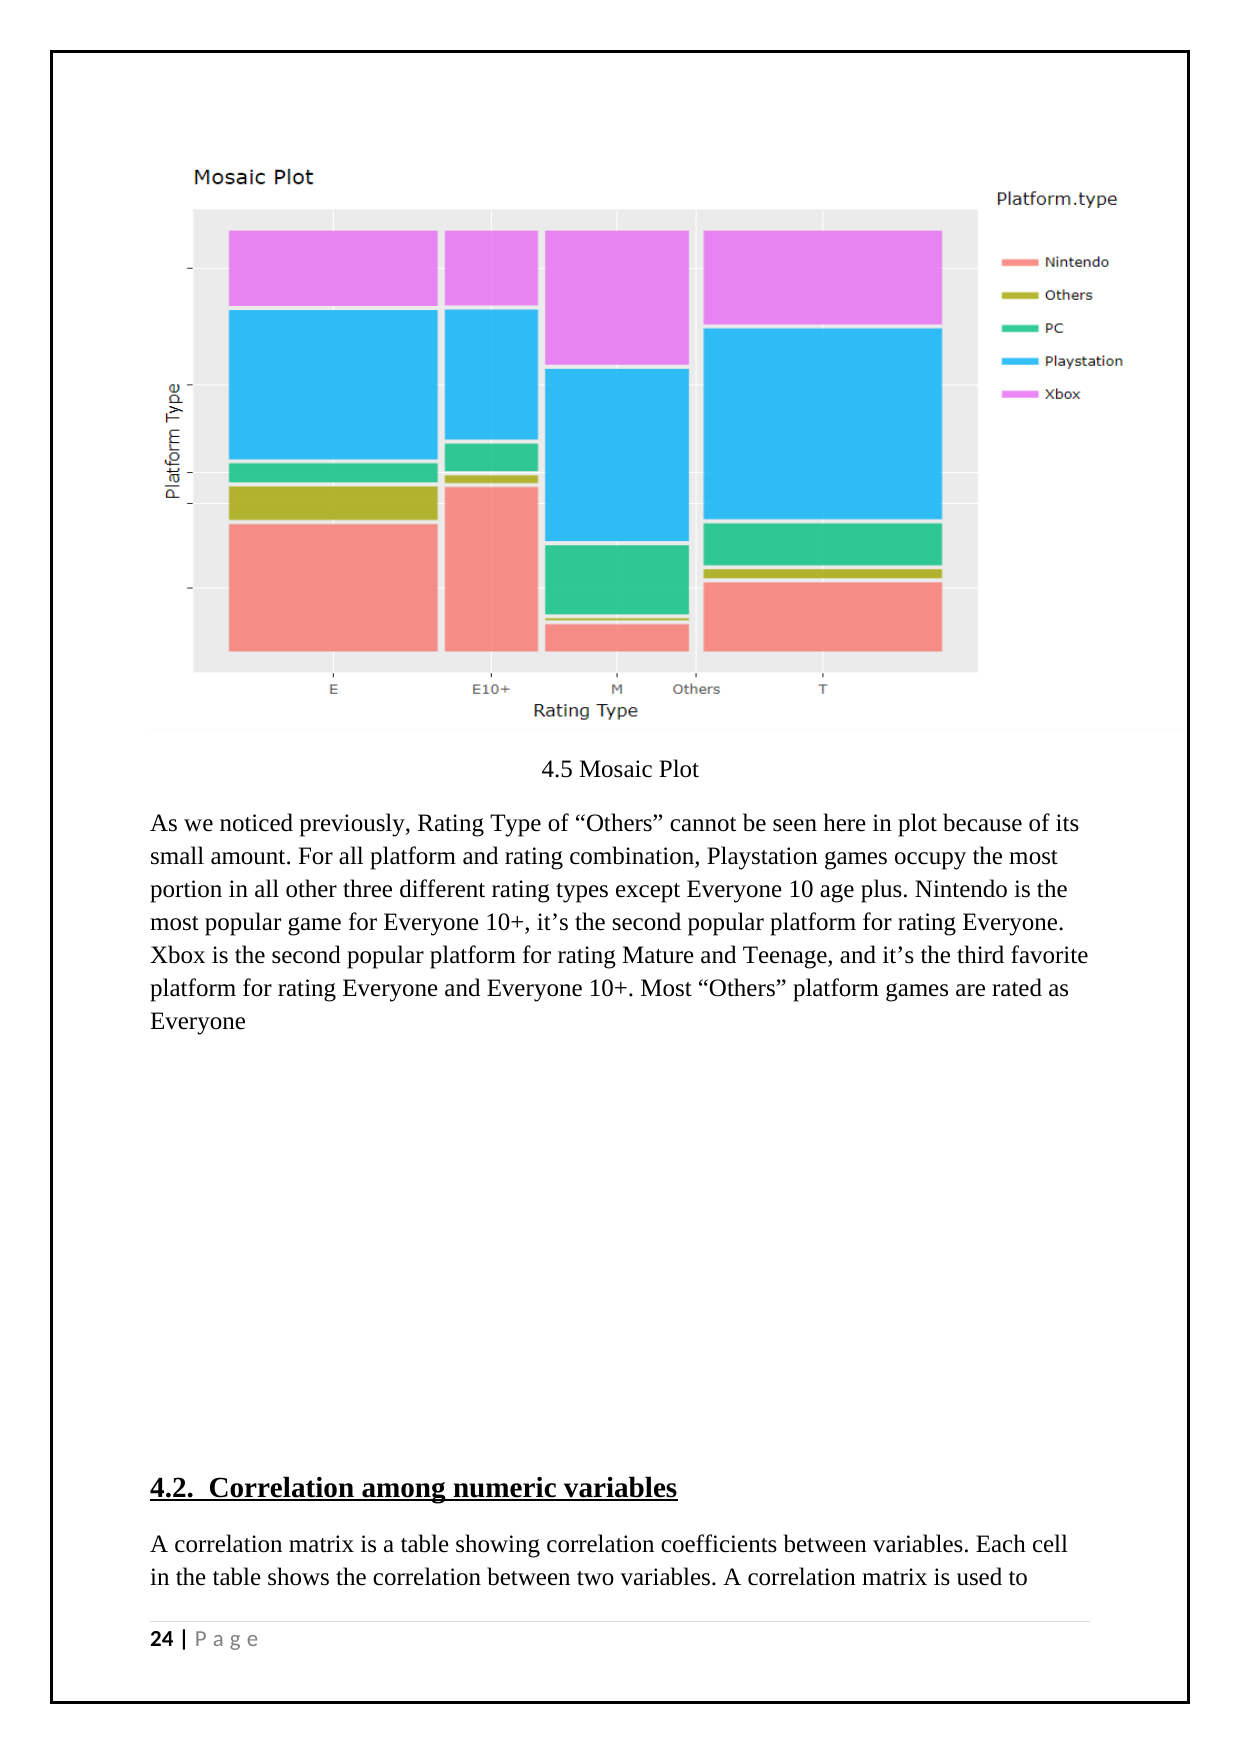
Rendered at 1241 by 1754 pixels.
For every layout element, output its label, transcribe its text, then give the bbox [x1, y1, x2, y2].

text 4.5 Mosaic Plot [150, 754, 1090, 783]
picture [150, 150, 1187, 730]
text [150, 1529, 1090, 1591]
text As we noticed previously, Rating Type of “Others” cannot be seen here in plot because of its small amount. For all platform and rating combination, Playstation games occupy the most portion in all other three different rating types except Everyone 10 age plus. Nintendo is the most popular game for Everyone 10+, it’s the second popular platform for rating Everyone. Xbox is the second popular platform for rating Mature and Teenage, and it’s the third favorite platform for rating Everyone and Everyone 10+. Most “Others” platform games are rated as Everyone [150, 808, 1090, 1035]
text 4.2. Correlation among numeric variables [150, 1470, 1090, 1504]
